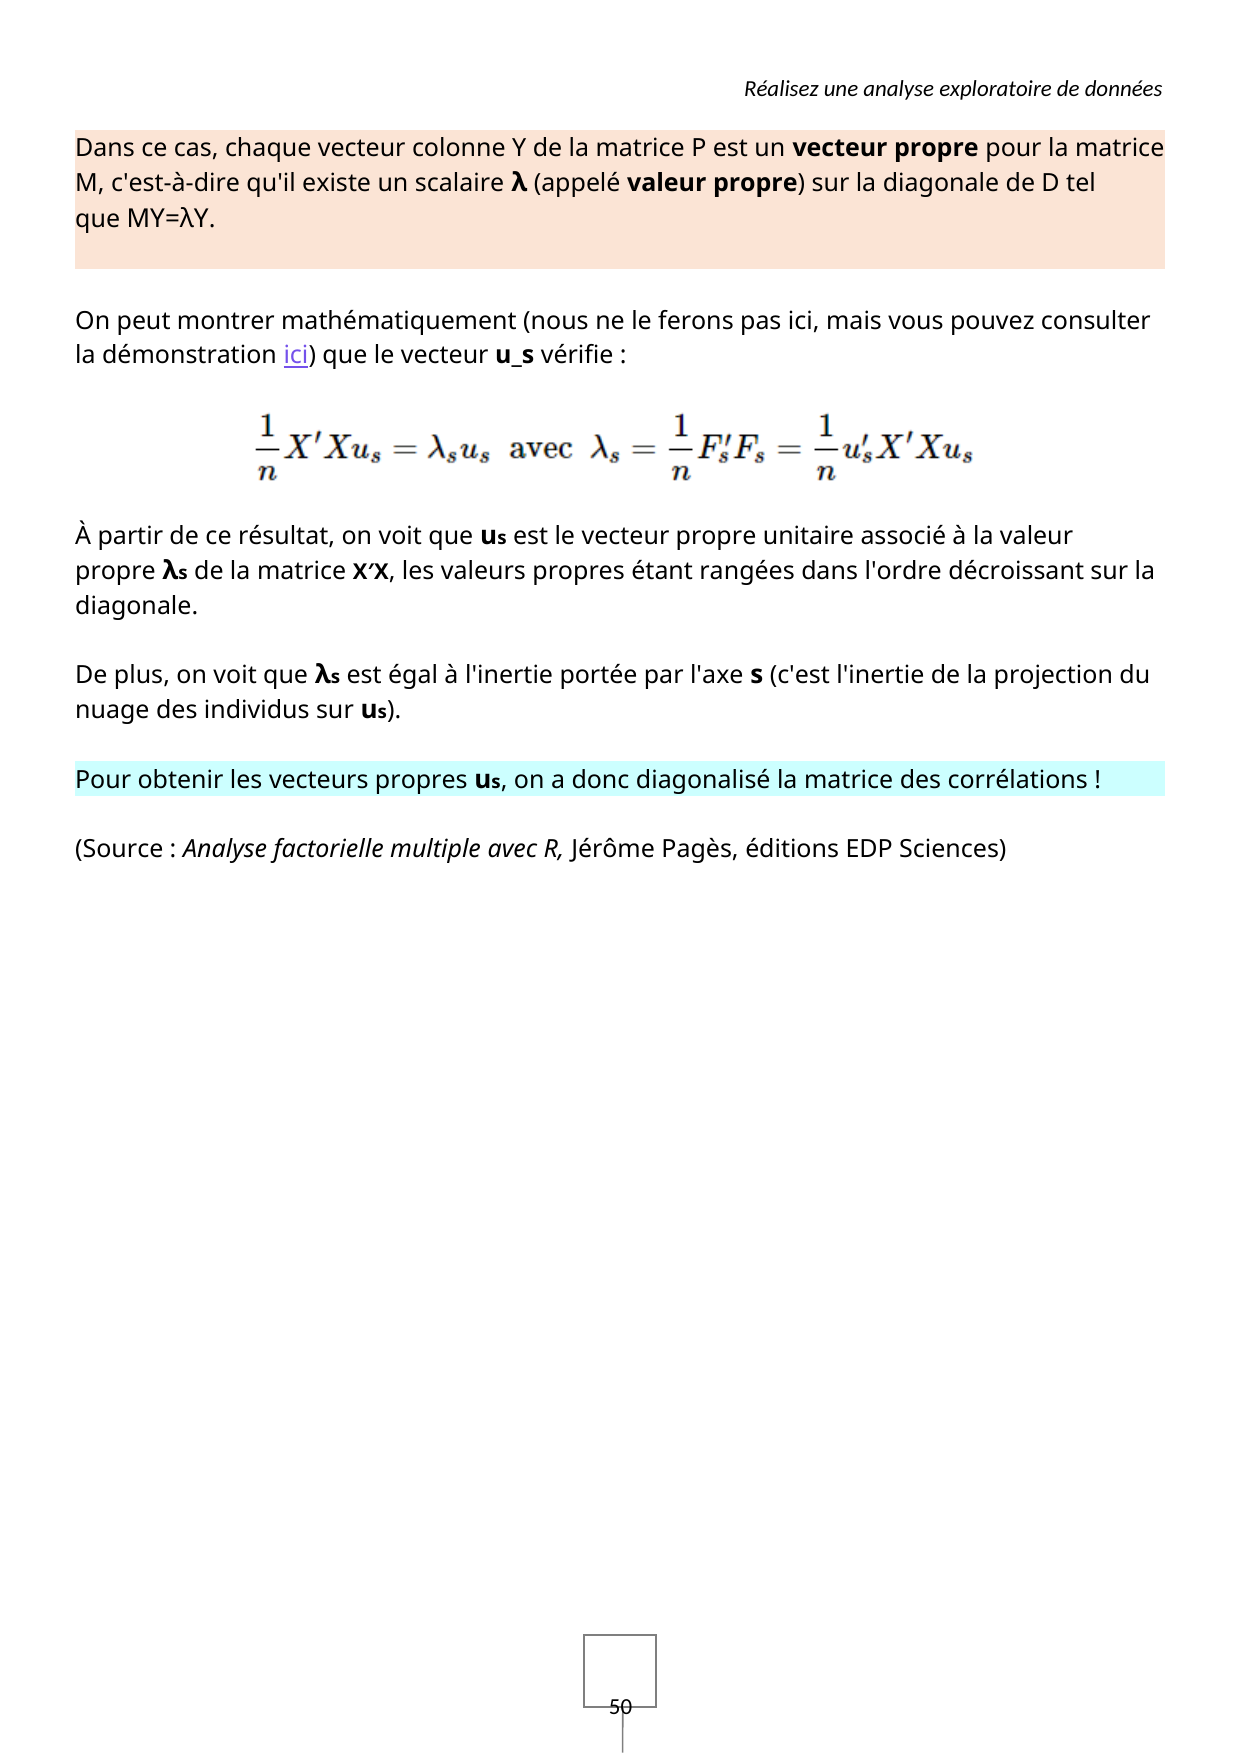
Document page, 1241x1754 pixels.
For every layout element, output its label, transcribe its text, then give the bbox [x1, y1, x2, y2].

text (Source : Analyse factorielle multiple avec R, Jérôme Pagès, éditions EDP Sciences) [75, 830, 1165, 864]
text On peut montrer mathématiquement (nous ne le ferons pas ici, mais vous pouvez consulter la démonstration ici) que le vecteur u_s vérifie : [75, 303, 1165, 371]
picture [242, 394, 998, 493]
text Dans ce cas, chaque vecteur colonne Y de la matrice P est un vecteur propre pour la matrice M, c'est-à-dire qu'il existe un scalaire λ (appelé valeur propre) sur la diagonale de D tel que MY=λY. [75, 130, 1165, 235]
text Pour obtenir les vecteurs propres us, on a donc diagonalisé la matrice des corrélations ! [75, 761, 1165, 796]
text À partir de ce résultat, on voit que us est le vecteur propre unitaire associé à la valeur propre λs de la matrice X′X, les valeurs propres étant rangées dans l'ordre décroissant sur la diagonale. [75, 516, 1165, 622]
text De plus, on voit que λs est égal à l'inertie portée par l'axe s (c'est l'inertie de la projection du nuage des individus sur us). [75, 656, 1165, 727]
